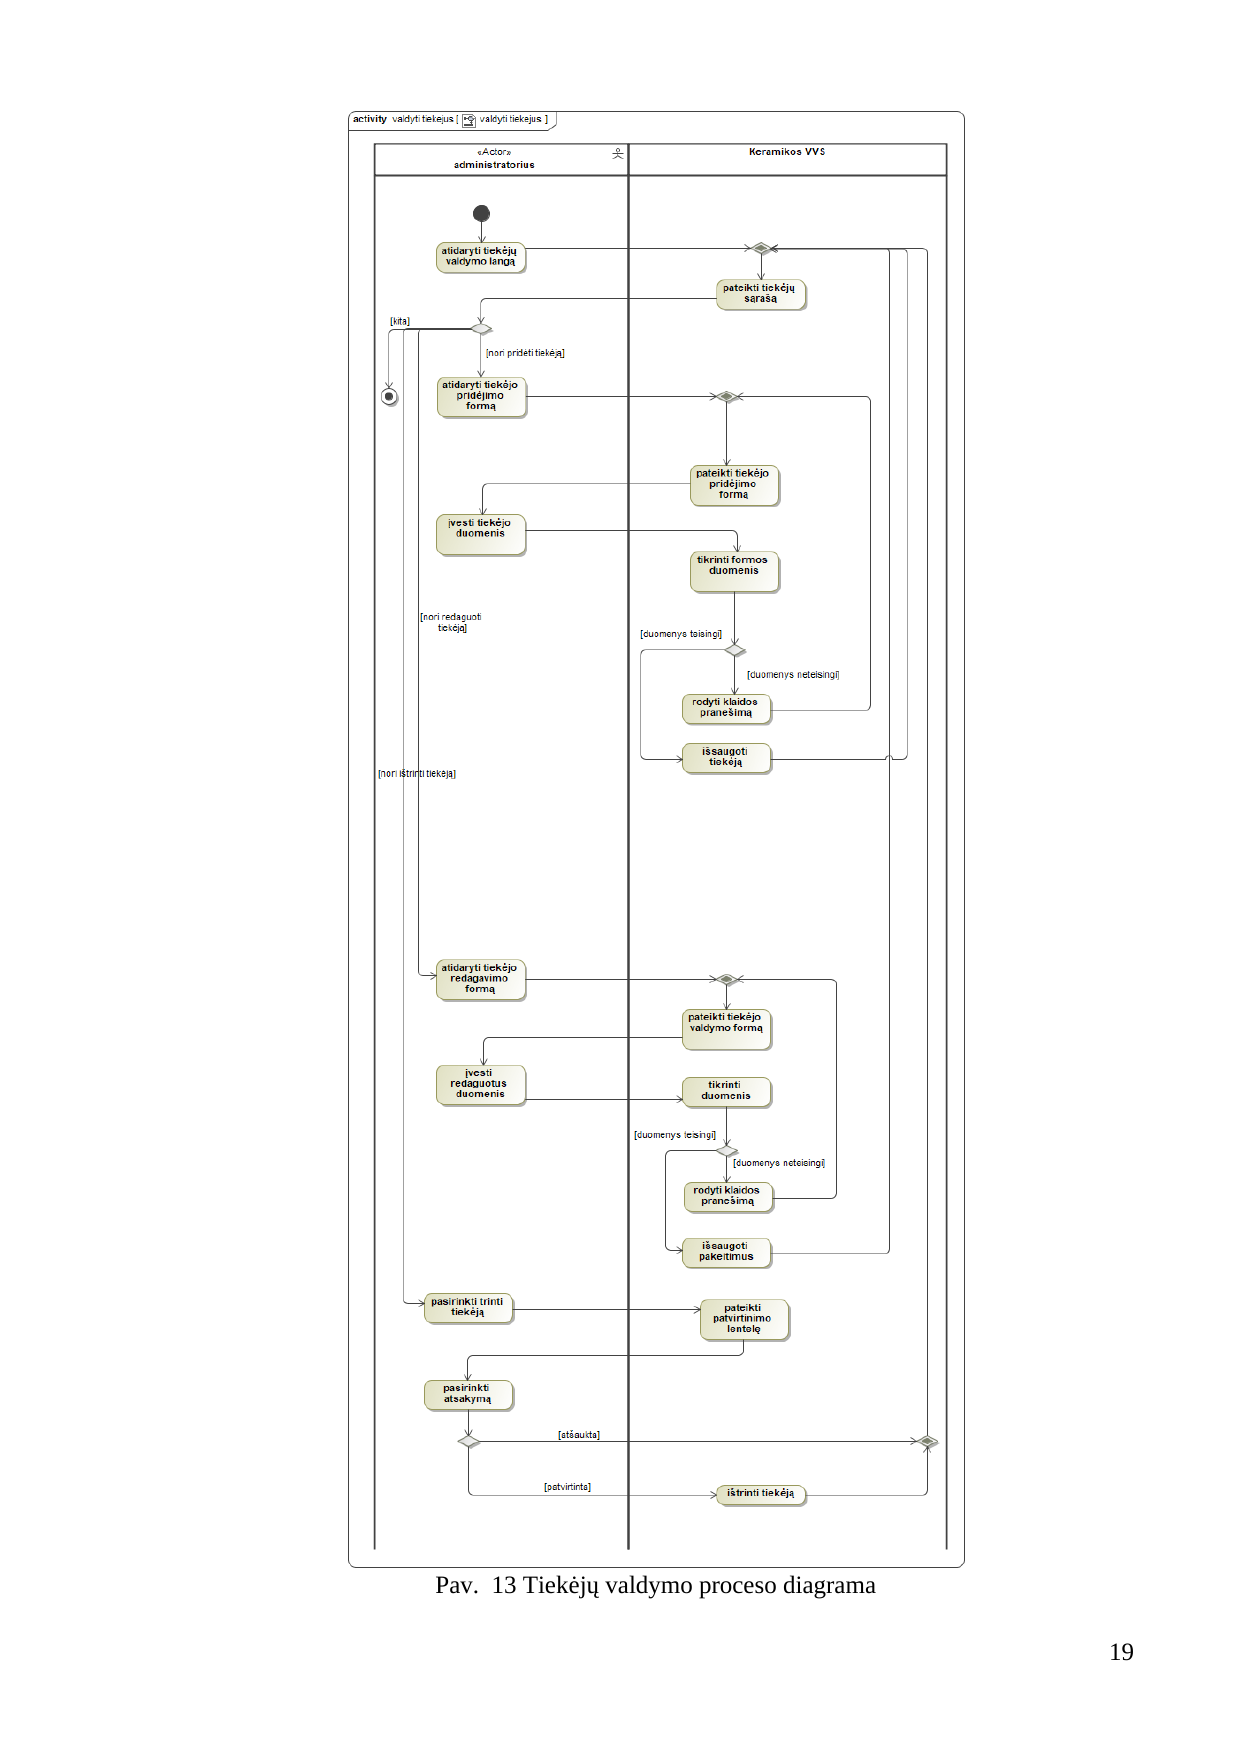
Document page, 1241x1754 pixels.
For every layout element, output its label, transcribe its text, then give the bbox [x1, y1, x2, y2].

picture [343, 106, 968, 1571]
